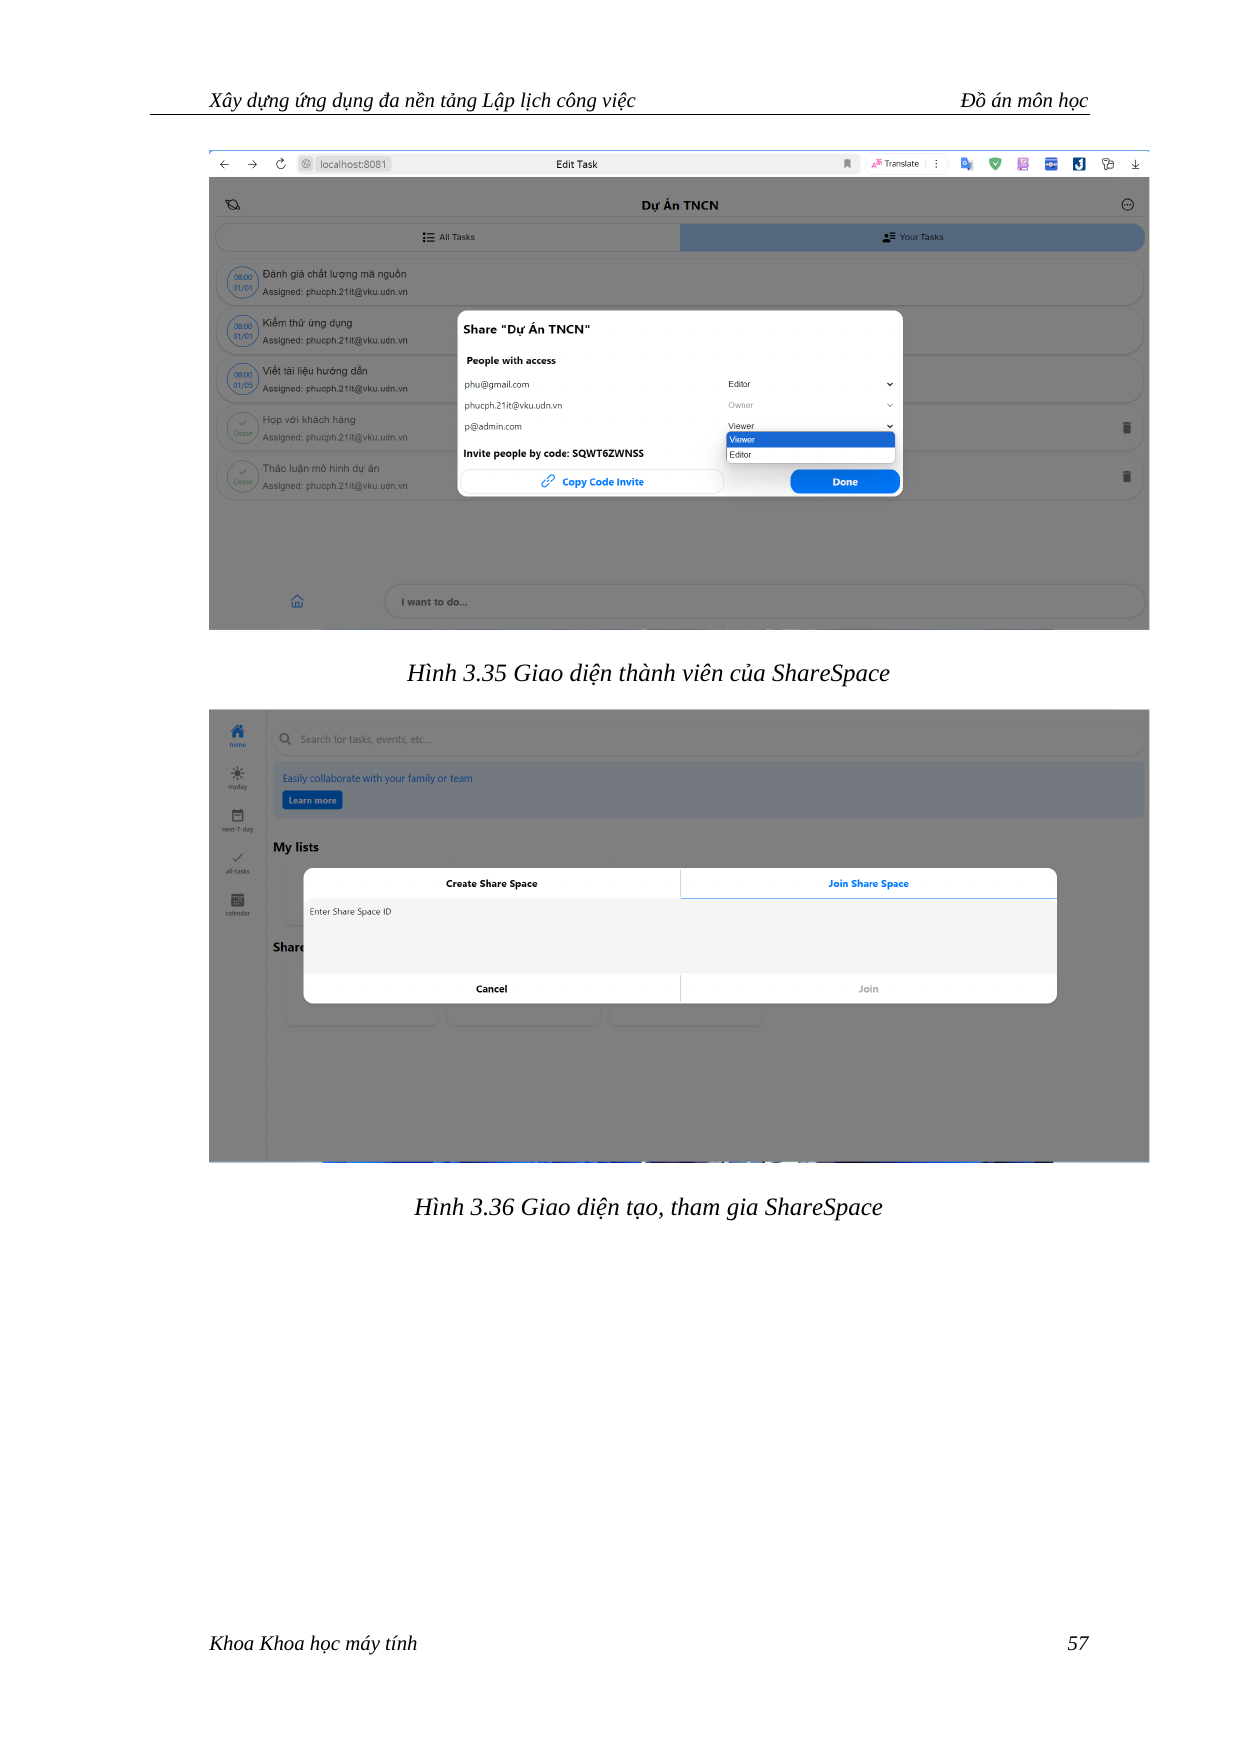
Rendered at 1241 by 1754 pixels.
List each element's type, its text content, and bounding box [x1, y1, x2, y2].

picture [209, 150, 1150, 630]
picture [209, 708, 1150, 1163]
